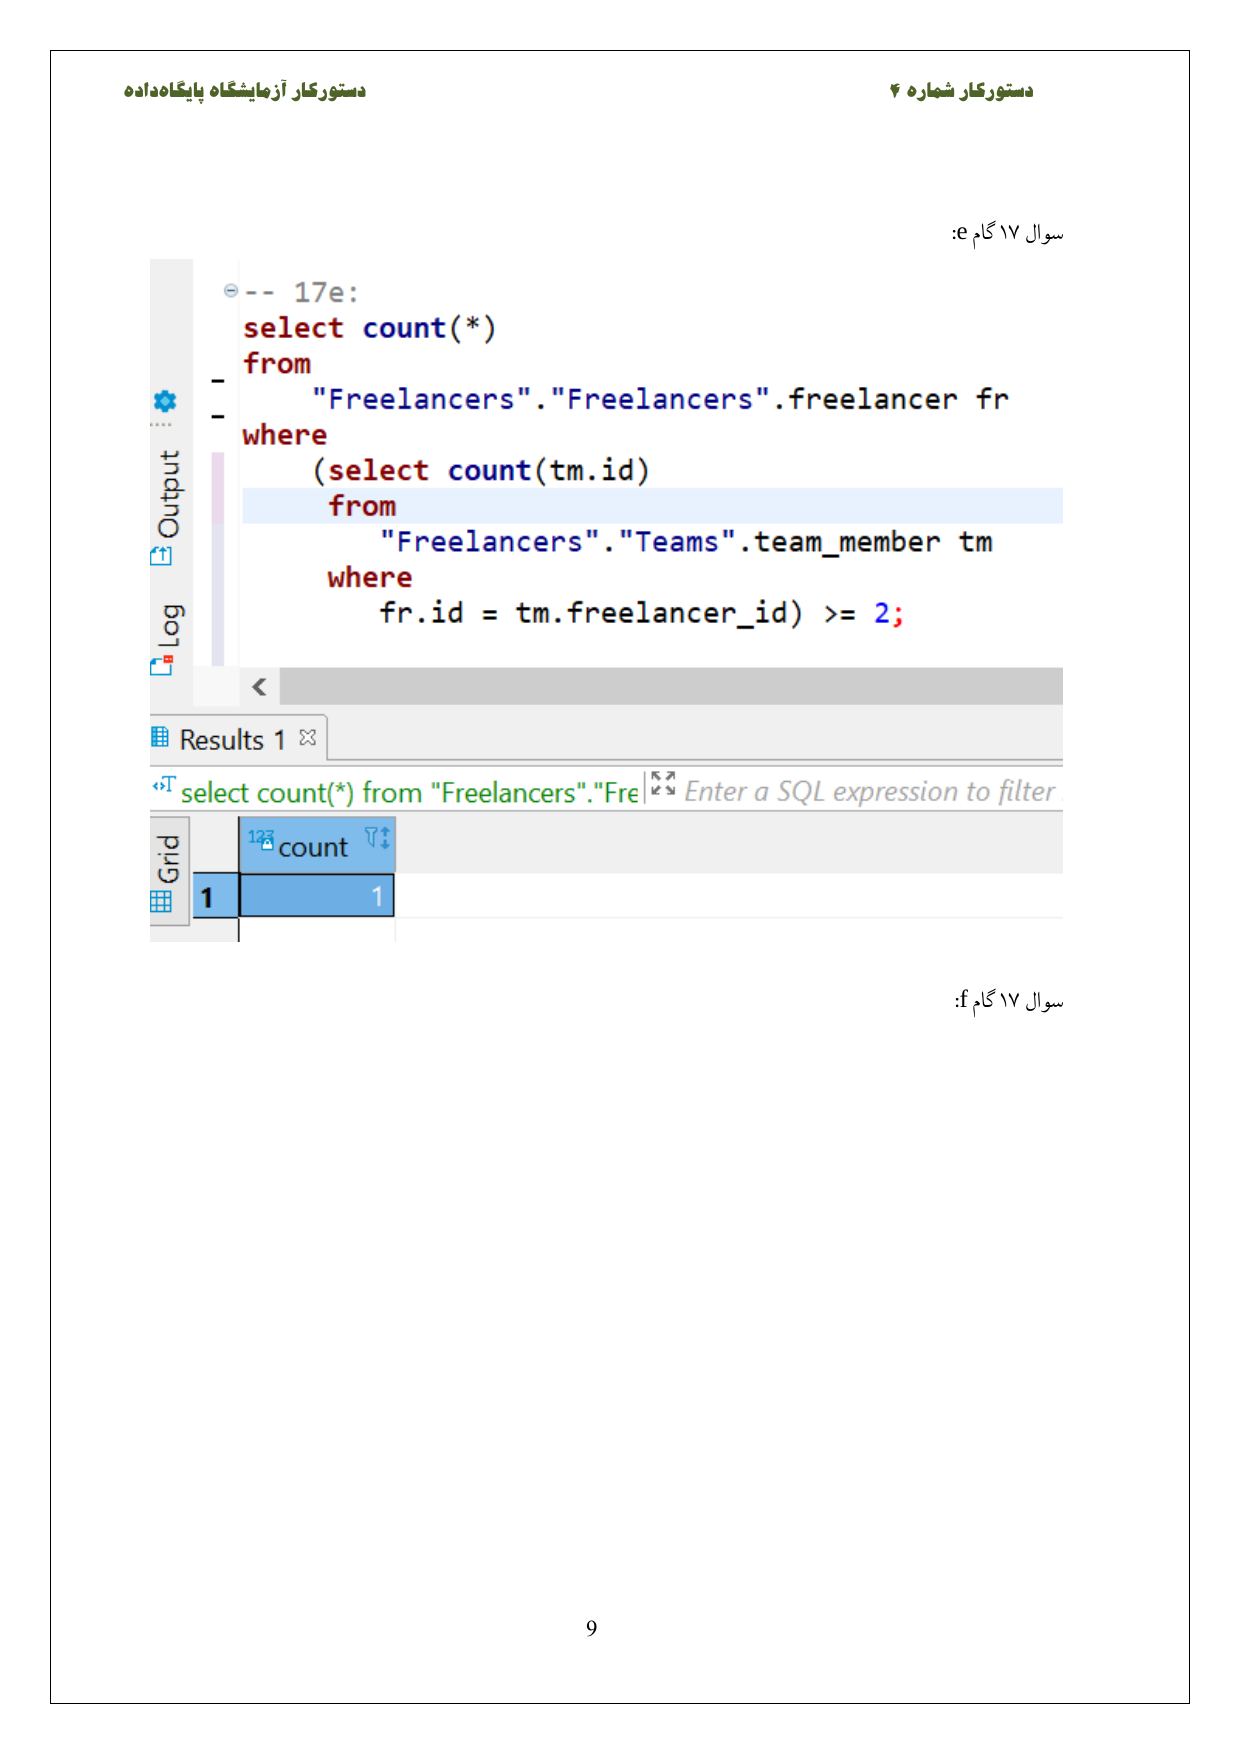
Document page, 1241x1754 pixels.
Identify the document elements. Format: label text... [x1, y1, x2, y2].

list سوال ۱۷ گام e: [150, 216, 1063, 254]
list سوال ۱۷ گام f: [150, 984, 1063, 1023]
picture [152, 899, 163, 910]
picture [150, 259, 1063, 942]
